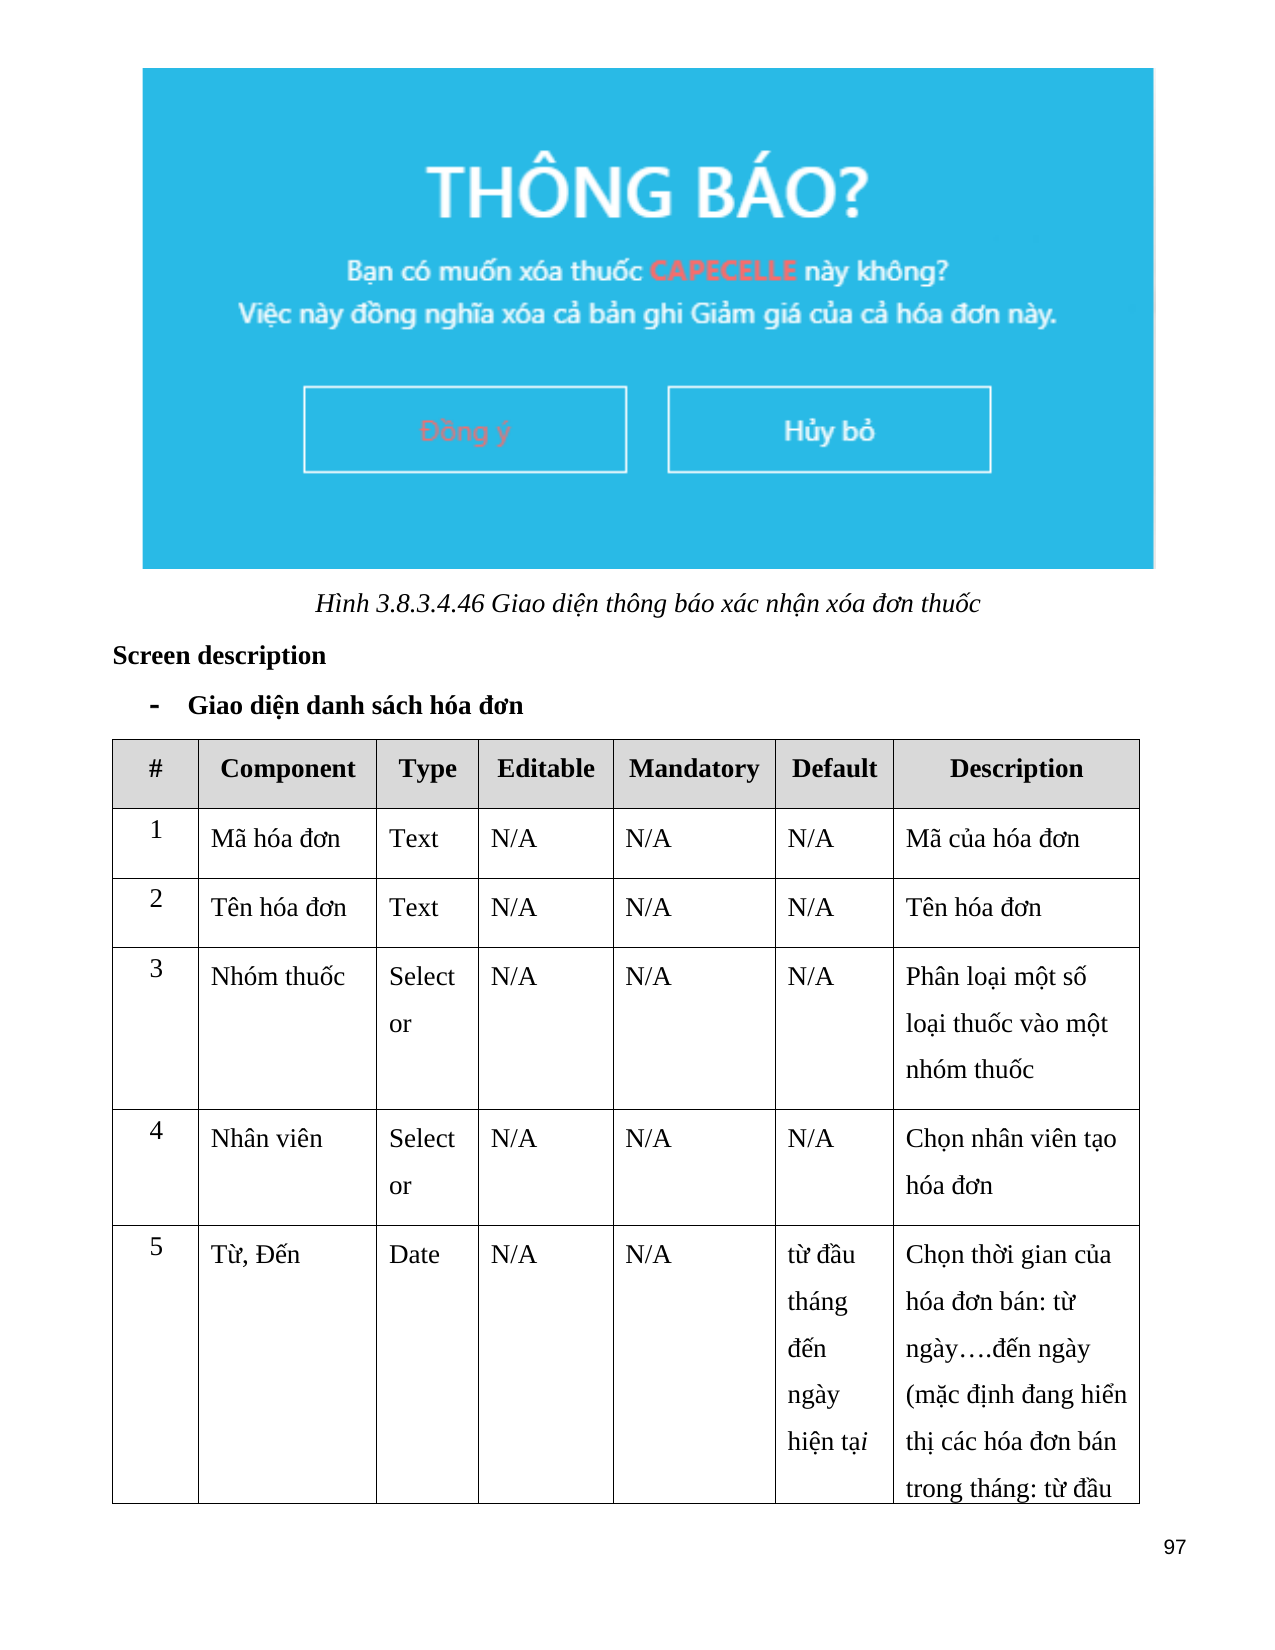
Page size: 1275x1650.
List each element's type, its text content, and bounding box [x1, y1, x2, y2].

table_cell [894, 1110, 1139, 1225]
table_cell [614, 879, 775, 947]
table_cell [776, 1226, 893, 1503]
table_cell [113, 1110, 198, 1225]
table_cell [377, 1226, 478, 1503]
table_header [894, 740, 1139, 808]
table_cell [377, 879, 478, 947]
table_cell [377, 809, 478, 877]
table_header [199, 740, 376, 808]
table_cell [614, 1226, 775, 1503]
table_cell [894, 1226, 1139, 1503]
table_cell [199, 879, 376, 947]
picture [142, 68, 1156, 569]
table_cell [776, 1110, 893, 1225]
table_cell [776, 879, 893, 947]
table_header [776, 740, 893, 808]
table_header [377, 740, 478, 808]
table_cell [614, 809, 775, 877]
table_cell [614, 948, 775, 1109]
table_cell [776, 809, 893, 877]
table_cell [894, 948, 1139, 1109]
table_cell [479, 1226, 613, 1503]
text Screen description [112, 639, 1186, 670]
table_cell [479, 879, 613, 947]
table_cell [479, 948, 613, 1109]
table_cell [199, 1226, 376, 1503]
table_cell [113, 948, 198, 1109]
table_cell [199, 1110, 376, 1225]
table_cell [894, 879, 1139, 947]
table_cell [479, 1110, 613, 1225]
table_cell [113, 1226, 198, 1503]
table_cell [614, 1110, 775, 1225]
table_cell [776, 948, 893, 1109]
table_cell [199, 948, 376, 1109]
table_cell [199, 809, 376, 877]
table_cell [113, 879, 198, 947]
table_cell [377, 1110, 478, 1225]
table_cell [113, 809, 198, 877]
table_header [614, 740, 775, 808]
list Giao diện danh sách hóa đơn [150, 689, 1186, 720]
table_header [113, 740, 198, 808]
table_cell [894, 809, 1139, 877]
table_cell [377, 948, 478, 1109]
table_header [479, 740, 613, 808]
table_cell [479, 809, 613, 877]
